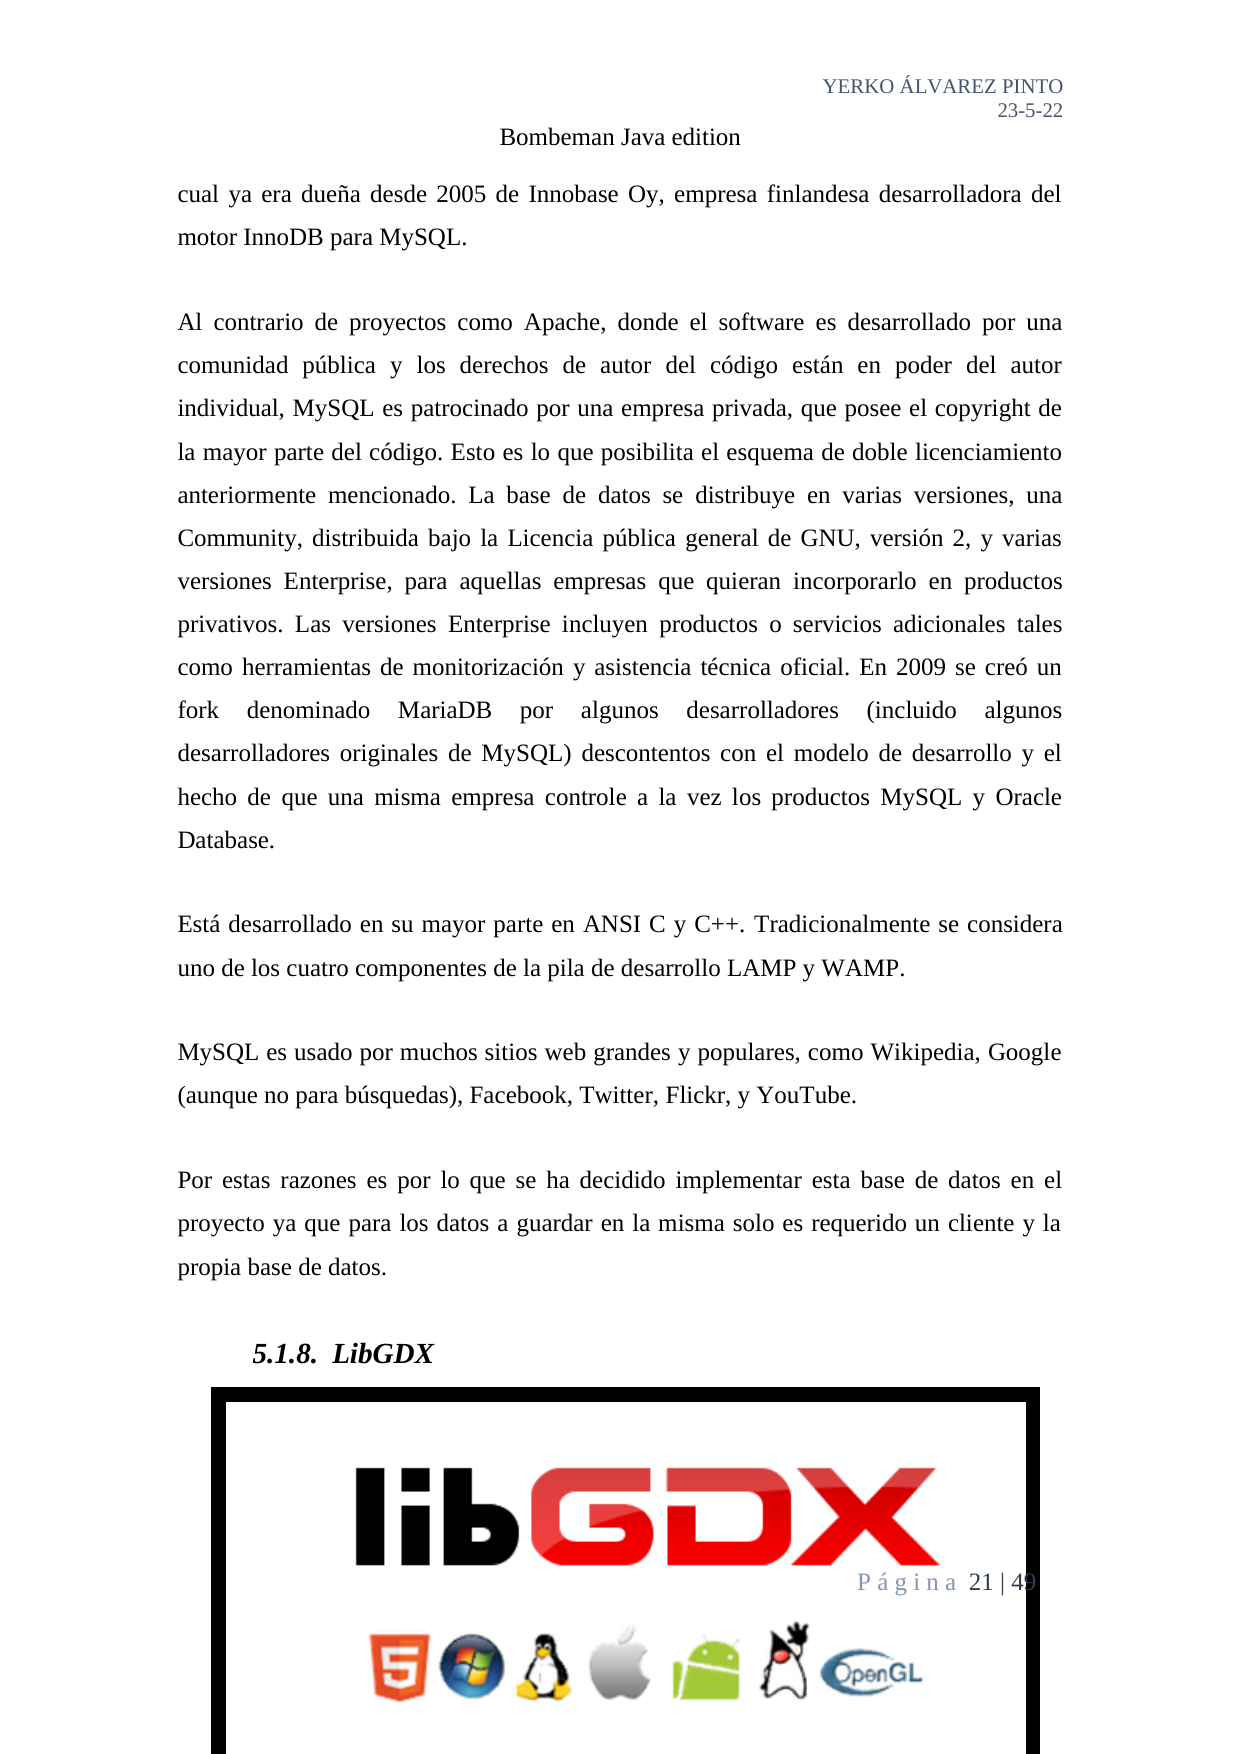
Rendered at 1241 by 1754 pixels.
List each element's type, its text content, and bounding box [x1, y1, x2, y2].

subtitle LibGDX [252, 1336, 1063, 1370]
picture [226, 1402, 1026, 1754]
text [177, 179, 1063, 251]
text Al contrario de proyectos como Apache, donde el software es desarrollado por una comunidad pública y los derechos de autor del código están en poder del autor individual, MySQL es patrocinado por una empresa privada, que posee el copyright de la mayor parte del código. Esto es lo que posibilita el esquema de doble licenciamiento anteriormente mencionado. La base de datos se distribuye en varias versiones, una Community, distribuida bajo la Licencia pública general de GNU, versión 2, y varias versiones Enterprise, para aquellas empresas que quieran incorporarlo en productos privativos. Las versiones Enterprise incluyen productos o servicios adicionales tales como herramientas de monitorización y asistencia técnica oficial. En 2009 se creó un fork denominado MariaDB por algunos desarrolladores (incluido algunos desarrolladores originales de MySQL) descontentos con el modelo de desarrollo y el hecho de que una misma empresa controle a la vez los productos MySQL y Oracle Database. [177, 307, 1063, 853]
text Por estas razones es por lo que se ha decidido implementar esta base de datos en el proyecto ya que para los datos a guardar en la misma solo es requerido un cliente y la propia base de datos. [177, 1165, 1063, 1280]
text MySQL es usado por muchos sitios web grandes y populares, como Wikipedia, Google​(aunque no para búsquedas), Facebook, ​Twitter,​ Flickr,​ y YouTube.​ [177, 1037, 1063, 1109]
text Está desarrollado en su mayor parte en ANSI C y C++.​ Tradicionalmente se considera uno de los cuatro componentes de la pila de desarrollo LAMP y WAMP. [177, 909, 1063, 981]
